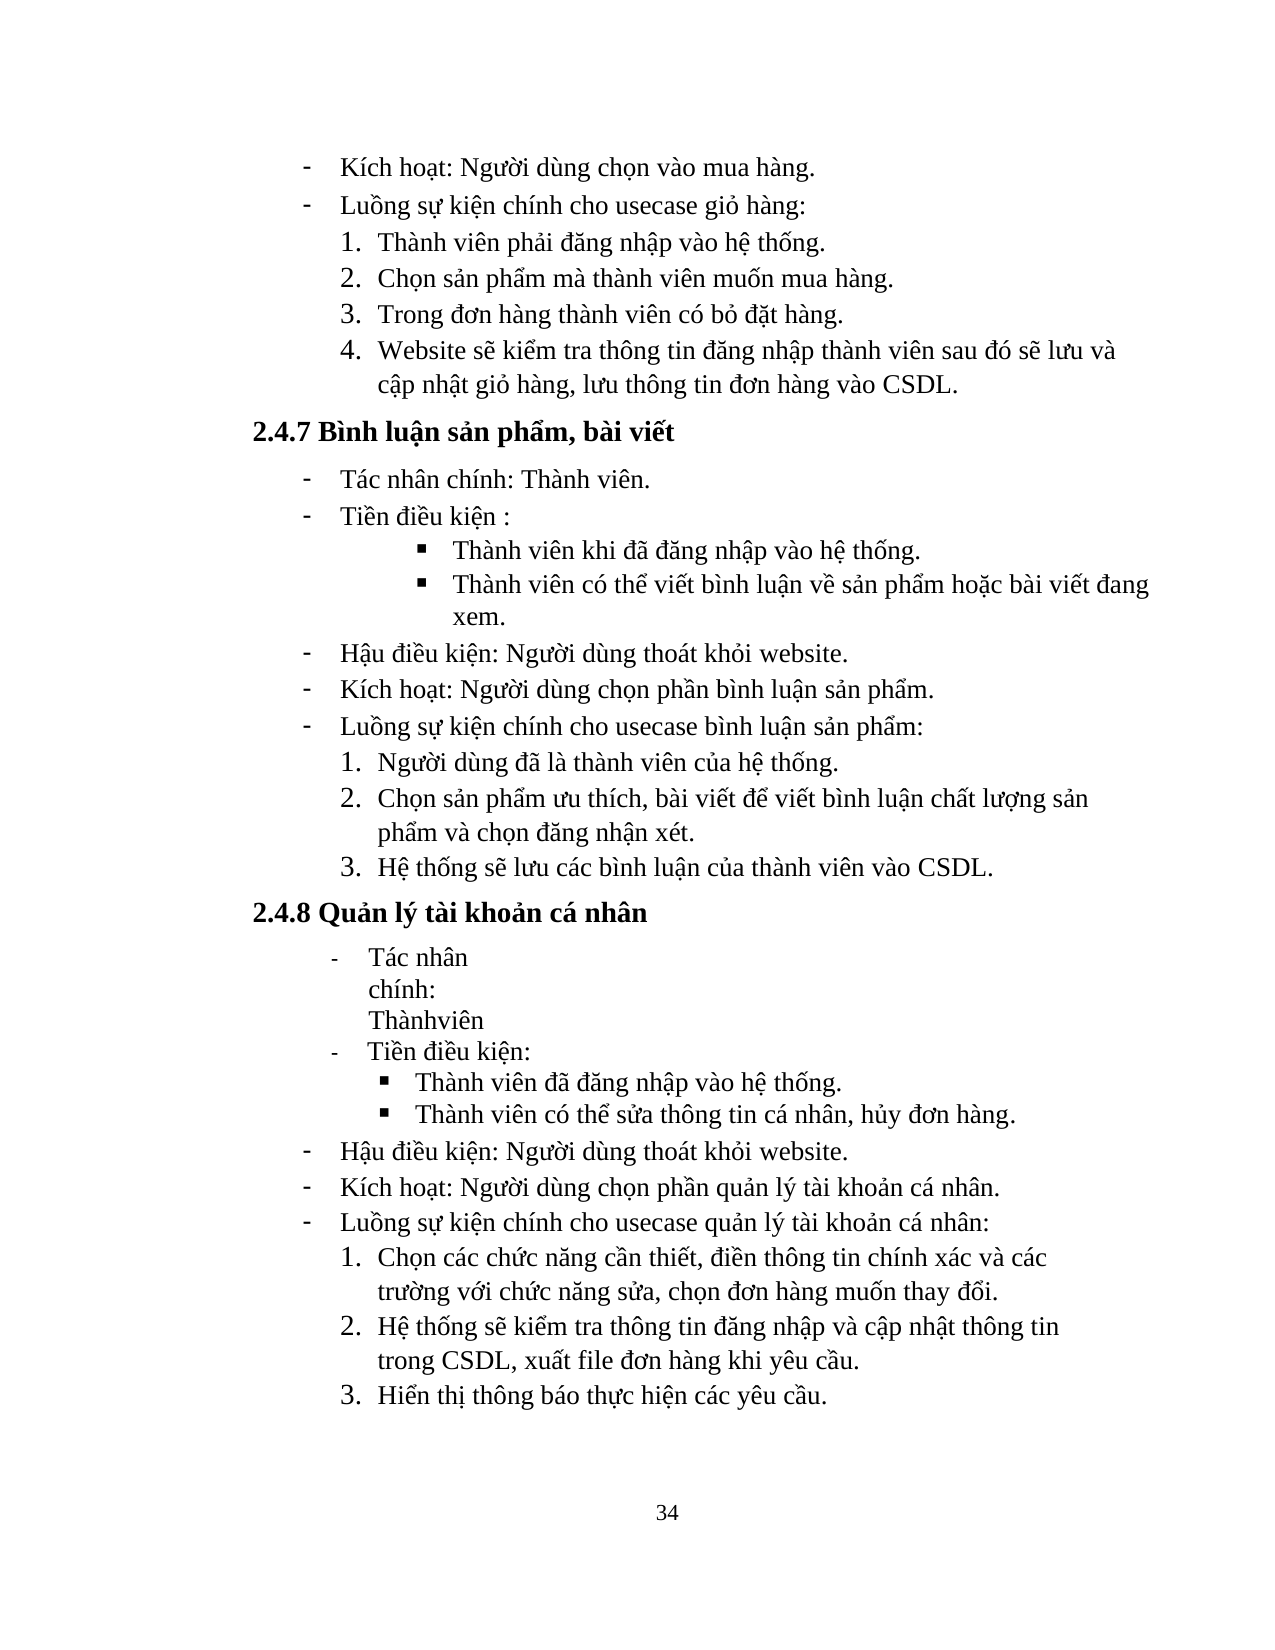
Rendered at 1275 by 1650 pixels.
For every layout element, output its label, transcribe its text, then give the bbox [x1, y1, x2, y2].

list Website sẽ kiểm tra thông tin đăng nhập thành viên sau đó sẽ lưu và cập nhật giỏ hàng, lưu thông tin đơn hàng vào CSDL. [340, 332, 1117, 399]
subtitle 2.4.8 Quản lý tài khoản cá nhân [177, 896, 1157, 929]
list Hiển thị thông báo thực hiện các yêu cầu. [340, 1378, 1157, 1411]
list Luồng sự kiện chính cho usecase quản lý tài khoản cá nhân: [302, 1203, 1157, 1239]
list Thành viên đã đăng nhập vào hệ thống. [377, 1066, 1157, 1098]
list Hậu điều kiện: Người dùng thoát khỏi website. [302, 634, 1157, 669]
subtitle 2.4.7 Bình luận sản phẩm, bài viết [177, 414, 1157, 448]
list Chọn sản phẩm ưu thích, bài viết để viết bình luận chất lượng sản phẩm và chọn đăng nhận xét. [340, 780, 1117, 847]
list Tác nhân chính: Thành viên. [302, 460, 1157, 496]
list Luồng sự kiện chính cho usecase giỏ hàng: [302, 186, 1157, 221]
list Trong đơn hàng thành viên có bỏ đặt hàng. [340, 296, 1157, 329]
list Kích hoạt: Người dùng chọn vào mua hàng. [302, 148, 1157, 183]
list Hệ thống sẽ lưu các bình luận của thành viên vào CSDL. [340, 849, 1157, 883]
list Luồng sự kiện chính cho usecase bình luận sản phẩm: [302, 707, 1157, 743]
list Thành viên có thể sửa thông tin cá nhân, hủy đơn hàng. [377, 1098, 1116, 1129]
list Hệ thống sẽ kiểm tra thông tin đăng nhập và cập nhật thông tin trong CSDL, xuất file đơn hàng khi yêu cầu. [340, 1308, 1117, 1375]
list Thành viên khi đã đăng nhập vào hệ thống. [415, 534, 1157, 565]
list Tác nhân chính: Thànhviên [331, 942, 509, 1035]
list Hậu điều kiện: Người dùng thoát khỏi website. [302, 1132, 1157, 1168]
list Thành viên có thể viết bình luận về sản phẩm hoặc bài viết đang xem. [415, 568, 1157, 631]
list Tiền điều kiện: [331, 1035, 1157, 1066]
list Chọn sản phẩm mà thành viên muốn mua hàng. [340, 260, 1157, 293]
list Chọn các chức năng cần thiết, điền thông tin chính xác và các trường với chức năng sửa, chọn đơn hàng muốn thay đổi. [340, 1239, 1117, 1306]
list Kích hoạt: Người dùng chọn phần quản lý tài khoản cá nhân. [302, 1168, 1157, 1203]
list Kích hoạt: Người dùng chọn phần bình luận sản phẩm. [302, 670, 1157, 706]
list Tiền điều kiện : [302, 497, 1157, 532]
list Người dùng đã là thành viên của hệ thống. [340, 744, 1157, 777]
list Thành viên phải đăng nhập vào hệ thống. [340, 224, 1157, 257]
